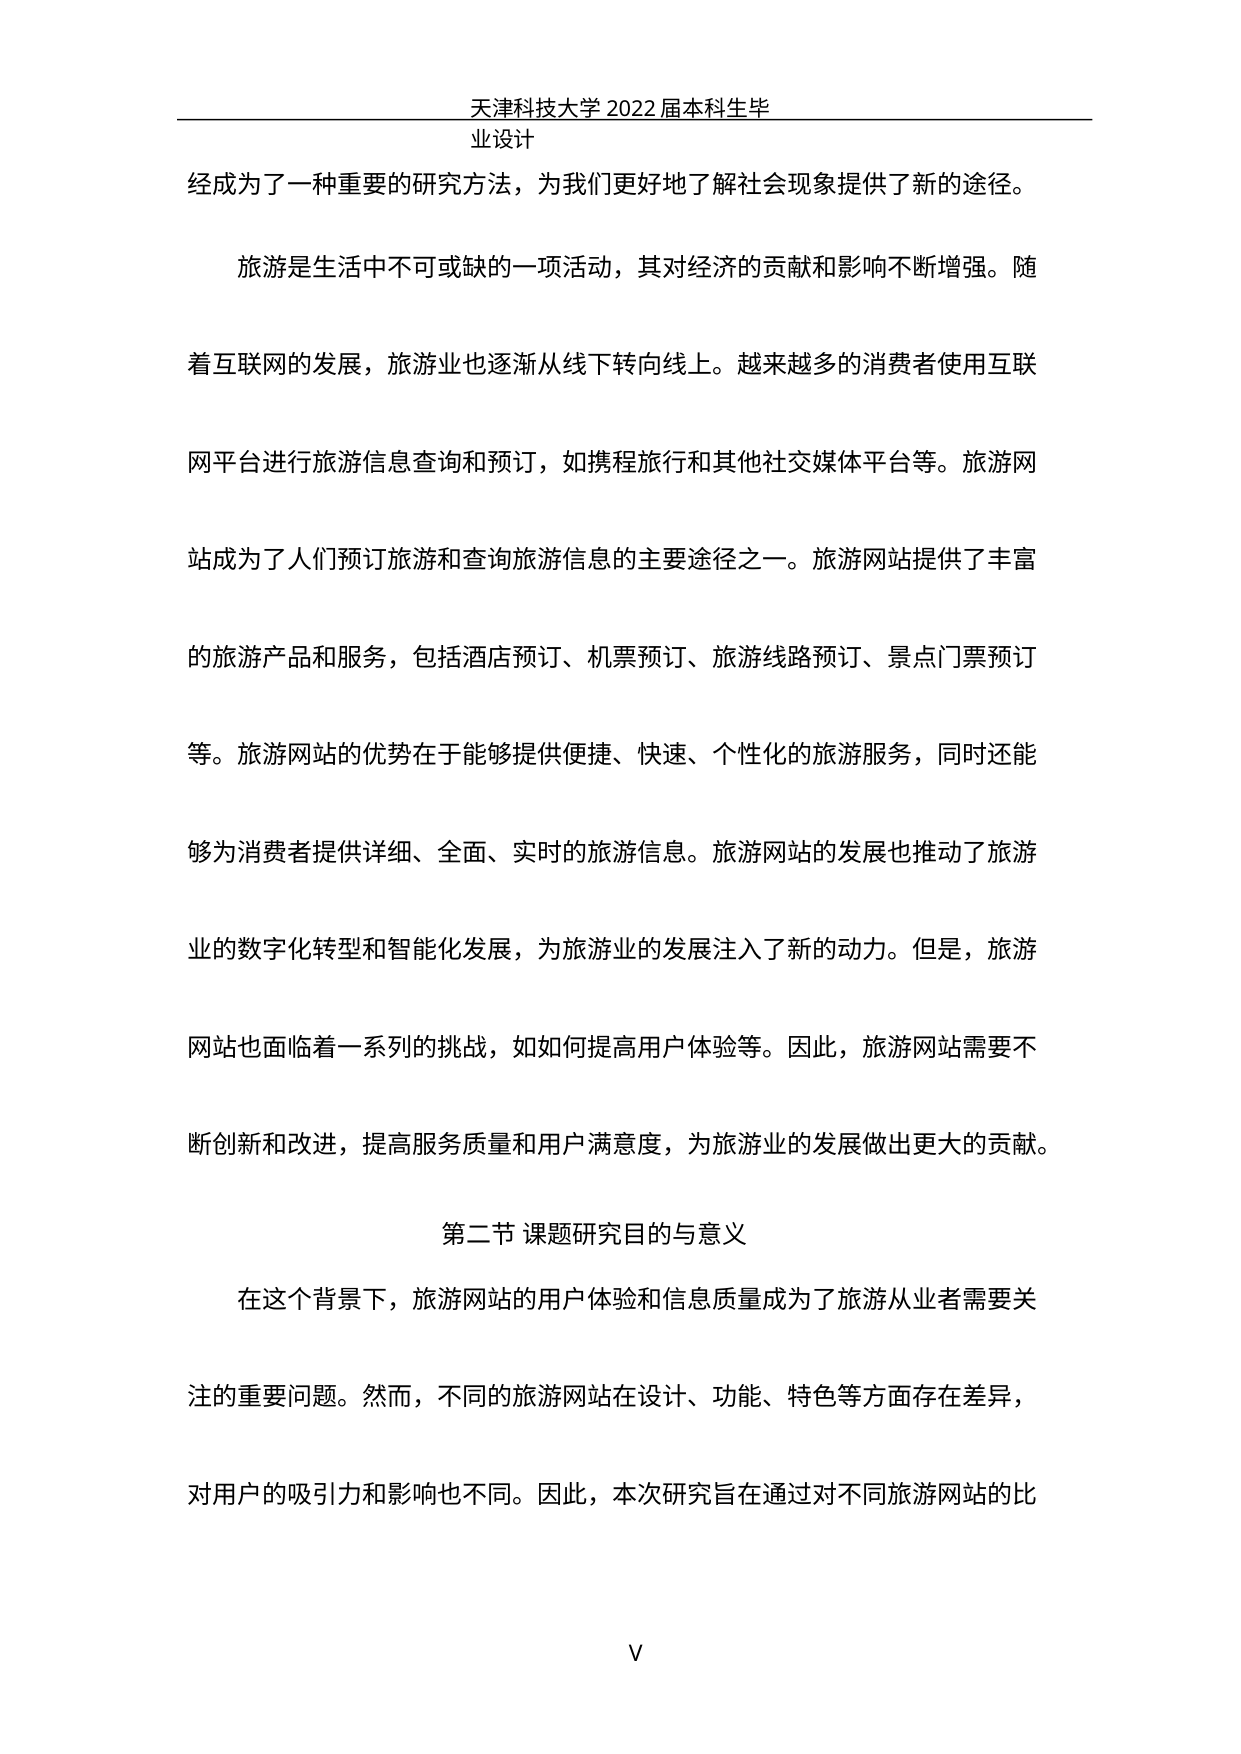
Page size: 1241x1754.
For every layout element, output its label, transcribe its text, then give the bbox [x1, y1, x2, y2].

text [187, 1265, 1053, 1525]
text 旅游是生活中不可或缺的一项活动，其对经济的贡献和影响不断增强。随着互联网的发展，旅游业也逐渐从线下转向线上。越来越多的消费者使用互联网平台进行旅游信息查询和预订，如携程旅行和其他社交媒体平台等。旅游网站成为了人们预订旅游和查询旅游信息的主要途径之一。旅游网站提供了丰富的旅游产品和服务，包括酒店预订、机票预订、旅游线路预订、景点门票预订等。旅游网站的优势在于能够提供便捷、快速、个性化的旅游服务，同时还能够为消费者提供详细、全面、实时的旅游信息。旅游网站的发展也推动了旅游业的数字化转型和智能化发展，为旅游业的发展注入了新的动力。但是，旅游网站也面临着一系列的挑战，如如何提高用户体验等。因此，旅游网站需要不断创新和改进，提高服务质量和用户满意度，为旅游业的发展做出更大的贡献。 [187, 233, 1053, 1176]
subtitle 课题研究目的与意义 [187, 1200, 1001, 1265]
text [187, 150, 1053, 215]
